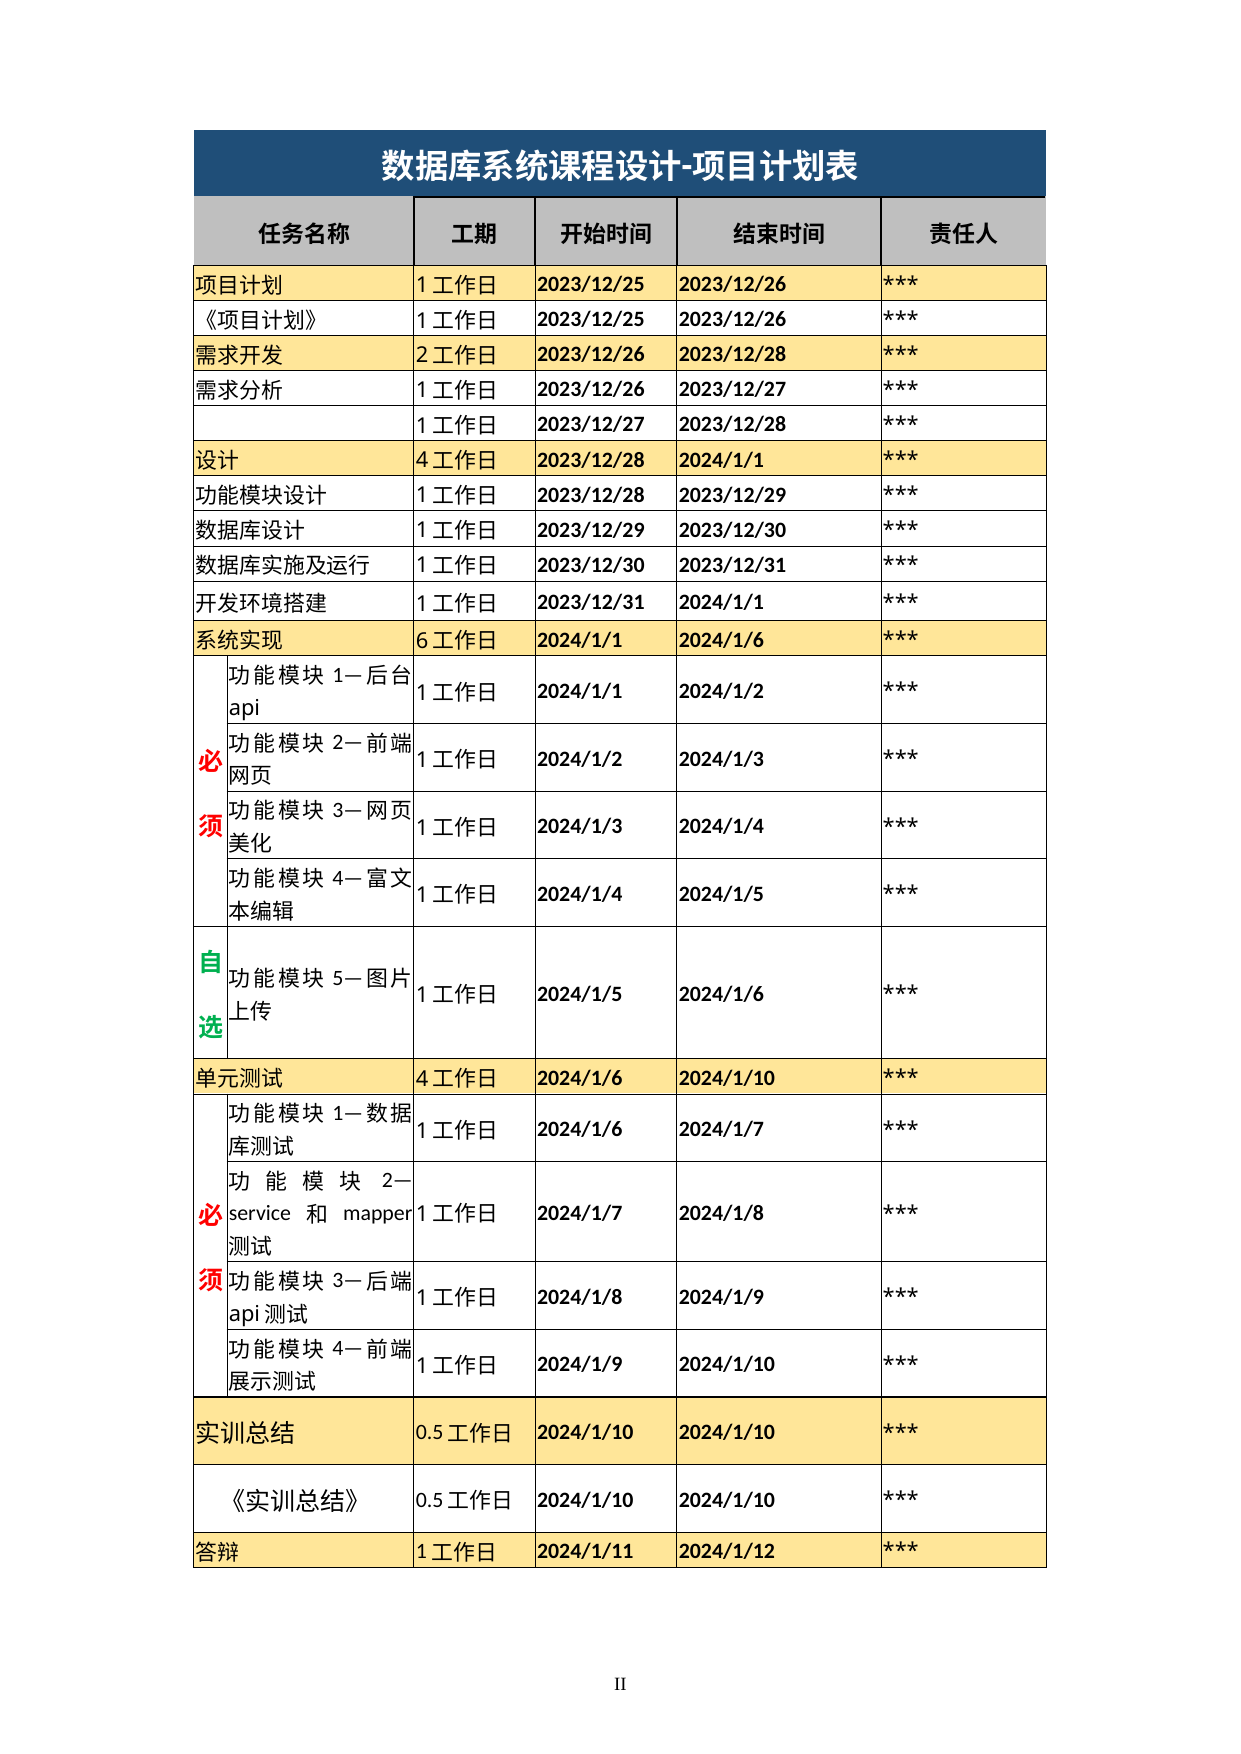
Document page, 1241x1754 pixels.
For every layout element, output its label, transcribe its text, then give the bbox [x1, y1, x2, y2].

table_cell 2024/1/4 [536, 859, 676, 926]
table_cell 2023/12/28 [536, 476, 676, 510]
table_cell 《实训总结》 [194, 1465, 413, 1532]
table_cell 6工作日 [414, 621, 535, 655]
table_cell 1工作日 [414, 582, 535, 620]
table_cell 系统实现 [194, 621, 413, 655]
table_cell 2024/1/2 [536, 724, 676, 791]
table_cell 2024/1/6 [536, 1095, 676, 1161]
table_cell *** [882, 511, 1046, 546]
table_cell *** [882, 621, 1046, 655]
table_cell 自选 [194, 927, 227, 1058]
table_cell 2024/1/12 [677, 1533, 881, 1567]
table_cell 1工作日 [414, 547, 535, 581]
table_cell 2工作日 [414, 336, 535, 370]
table_cell 2024/1/10 [677, 1465, 881, 1532]
table_cell 功能模块3—后端api测试 [228, 1262, 413, 1329]
table_cell 功能模块4—富文本编辑 [228, 859, 413, 926]
table_cell 结束时间 [678, 198, 880, 265]
table_cell 功能模块5—图片上传 [228, 927, 413, 1058]
table_cell 2023/12/27 [677, 371, 881, 405]
table_cell 开发环境搭建 [194, 582, 413, 620]
table_cell 功能模块4—前端展示测试 [228, 1330, 413, 1396]
table_cell 功能模块设计 [194, 476, 413, 510]
table_cell 1工作日 [414, 511, 535, 546]
table_cell 功能模块3—网页美化 [228, 792, 413, 858]
table_cell 2024/1/3 [536, 792, 676, 858]
table_cell 实训总结 [194, 1398, 413, 1464]
table_cell 1工作日 [414, 1095, 535, 1161]
table_cell 2024/1/10 [677, 1398, 881, 1464]
table_cell 需求分析 [194, 371, 413, 405]
table_cell *** [882, 927, 1046, 1058]
table_cell 2024/1/6 [677, 621, 881, 655]
table_cell 0.5工作日 [414, 1465, 535, 1532]
table_cell *** [882, 859, 1046, 926]
table_cell 4工作日 [414, 441, 535, 475]
table_cell 4工作日 [414, 1059, 535, 1093]
table_cell 2023/12/30 [677, 511, 881, 546]
table_cell 2023/12/30 [536, 547, 676, 581]
table_cell *** [882, 336, 1046, 370]
table_cell *** [882, 301, 1046, 335]
table_cell [194, 406, 413, 440]
table_cell 2023/12/31 [677, 547, 881, 581]
table_cell 2024/1/8 [536, 1262, 676, 1329]
table_cell 2024/1/7 [677, 1095, 881, 1161]
table_cell 数据库实施及运行 [194, 547, 413, 581]
table_cell 2023/12/26 [677, 301, 881, 335]
table_cell 1工作日 [414, 371, 535, 405]
table_cell 2024/1/2 [677, 656, 881, 723]
table_cell 2024/1/1 [536, 621, 676, 655]
table_cell *** [882, 792, 1046, 858]
table_cell *** [882, 547, 1046, 581]
table_cell 功能模块2—前端网页 [228, 724, 413, 791]
table_cell 2024/1/1 [677, 582, 881, 620]
table_cell 2023/12/28 [536, 441, 676, 475]
table_cell 2024/1/9 [677, 1262, 881, 1329]
table_cell 开始时间 [536, 198, 676, 265]
table_cell 1工作日 [414, 1162, 535, 1261]
table_cell 2024/1/5 [677, 859, 881, 926]
table_cell 1工作日 [414, 859, 535, 926]
table_cell *** [882, 1398, 1046, 1464]
table_cell 需求开发 [194, 336, 413, 370]
table_cell *** [882, 371, 1046, 405]
table_cell *** [882, 1533, 1046, 1567]
table_cell 数据库设计 [194, 511, 413, 546]
table_cell 2024/1/6 [536, 1059, 676, 1093]
table_cell 2024/1/7 [536, 1162, 676, 1261]
table_cell *** [882, 1465, 1046, 1532]
table_cell *** [882, 1162, 1046, 1261]
table_cell 2023/12/29 [677, 476, 881, 510]
table_cell 1工作日 [414, 1533, 535, 1567]
table_cell 1工作日 [414, 1330, 535, 1396]
table_cell 2023/12/28 [677, 336, 881, 370]
table_cell 1工作日 [414, 927, 535, 1058]
table_cell 1工作日 [414, 792, 535, 858]
table_cell 2024/1/9 [536, 1330, 676, 1396]
table_cell 功能模块1—后台api [228, 656, 413, 723]
table_cell 2023/12/28 [677, 406, 881, 440]
table_cell *** [882, 724, 1046, 791]
table_cell 2024/1/5 [536, 927, 676, 1058]
table_cell 功能模块2—service和mapper测试 [228, 1162, 413, 1261]
table_cell 0.5工作日 [414, 1398, 535, 1464]
table_cell 2023/12/26 [536, 371, 676, 405]
table_cell 任务名称 [194, 196, 413, 265]
table_cell 2023/12/25 [536, 301, 676, 335]
table_cell 2024/1/11 [536, 1533, 676, 1567]
table_cell *** [882, 406, 1046, 440]
table_cell 2023/12/26 [677, 266, 881, 300]
table_cell 必须 [194, 1095, 227, 1396]
table_cell 2024/1/10 [677, 1059, 881, 1093]
table_cell 1工作日 [414, 266, 535, 300]
table_cell 必须 [194, 656, 227, 926]
table_cell 1工作日 [414, 406, 535, 440]
table_cell 设计 [194, 441, 413, 475]
table_cell 2023/12/25 [536, 266, 676, 300]
table_cell 单元测试 [194, 1059, 413, 1093]
table_cell 2023/12/26 [536, 336, 676, 370]
table_cell 2024/1/10 [536, 1465, 676, 1532]
table_cell 责任人 [882, 196, 1046, 265]
table_cell 1工作日 [414, 724, 535, 791]
table_cell 2024/1/10 [536, 1398, 676, 1464]
table_cell 1工作日 [414, 476, 535, 510]
table_cell *** [882, 1262, 1046, 1329]
table_cell 2024/1/3 [677, 724, 881, 791]
table_cell *** [882, 1059, 1046, 1093]
table_cell 《项目计划》 [194, 301, 413, 335]
table_cell 项目计划 [194, 266, 413, 300]
table_header 数据库系统课程设计-项目计划表 [194, 130, 1046, 196]
table_cell *** [882, 266, 1046, 300]
table_cell *** [882, 441, 1046, 475]
table_cell *** [882, 656, 1046, 723]
table_cell 2024/1/6 [677, 927, 881, 1058]
table_cell 1工作日 [414, 1262, 535, 1329]
table_cell 1工作日 [414, 301, 535, 335]
table_cell 2023/12/27 [536, 406, 676, 440]
table_cell 2023/12/31 [536, 582, 676, 620]
table_cell 2024/1/8 [677, 1162, 881, 1261]
table_cell 2024/1/1 [677, 441, 881, 475]
table_cell 2024/1/1 [536, 656, 676, 723]
table_cell 工期 [415, 198, 534, 265]
table_cell 答辩 [194, 1533, 413, 1567]
table_cell 1工作日 [414, 656, 535, 723]
table_cell 2023/12/29 [536, 511, 676, 546]
table_cell *** [882, 1330, 1046, 1396]
table_cell *** [882, 582, 1046, 620]
table_cell 功能模块1—数据库测试 [228, 1095, 413, 1161]
table_cell 2024/1/10 [677, 1330, 881, 1396]
table_cell *** [882, 476, 1046, 510]
table_cell 2024/1/4 [677, 792, 881, 858]
table_cell *** [882, 1095, 1046, 1161]
